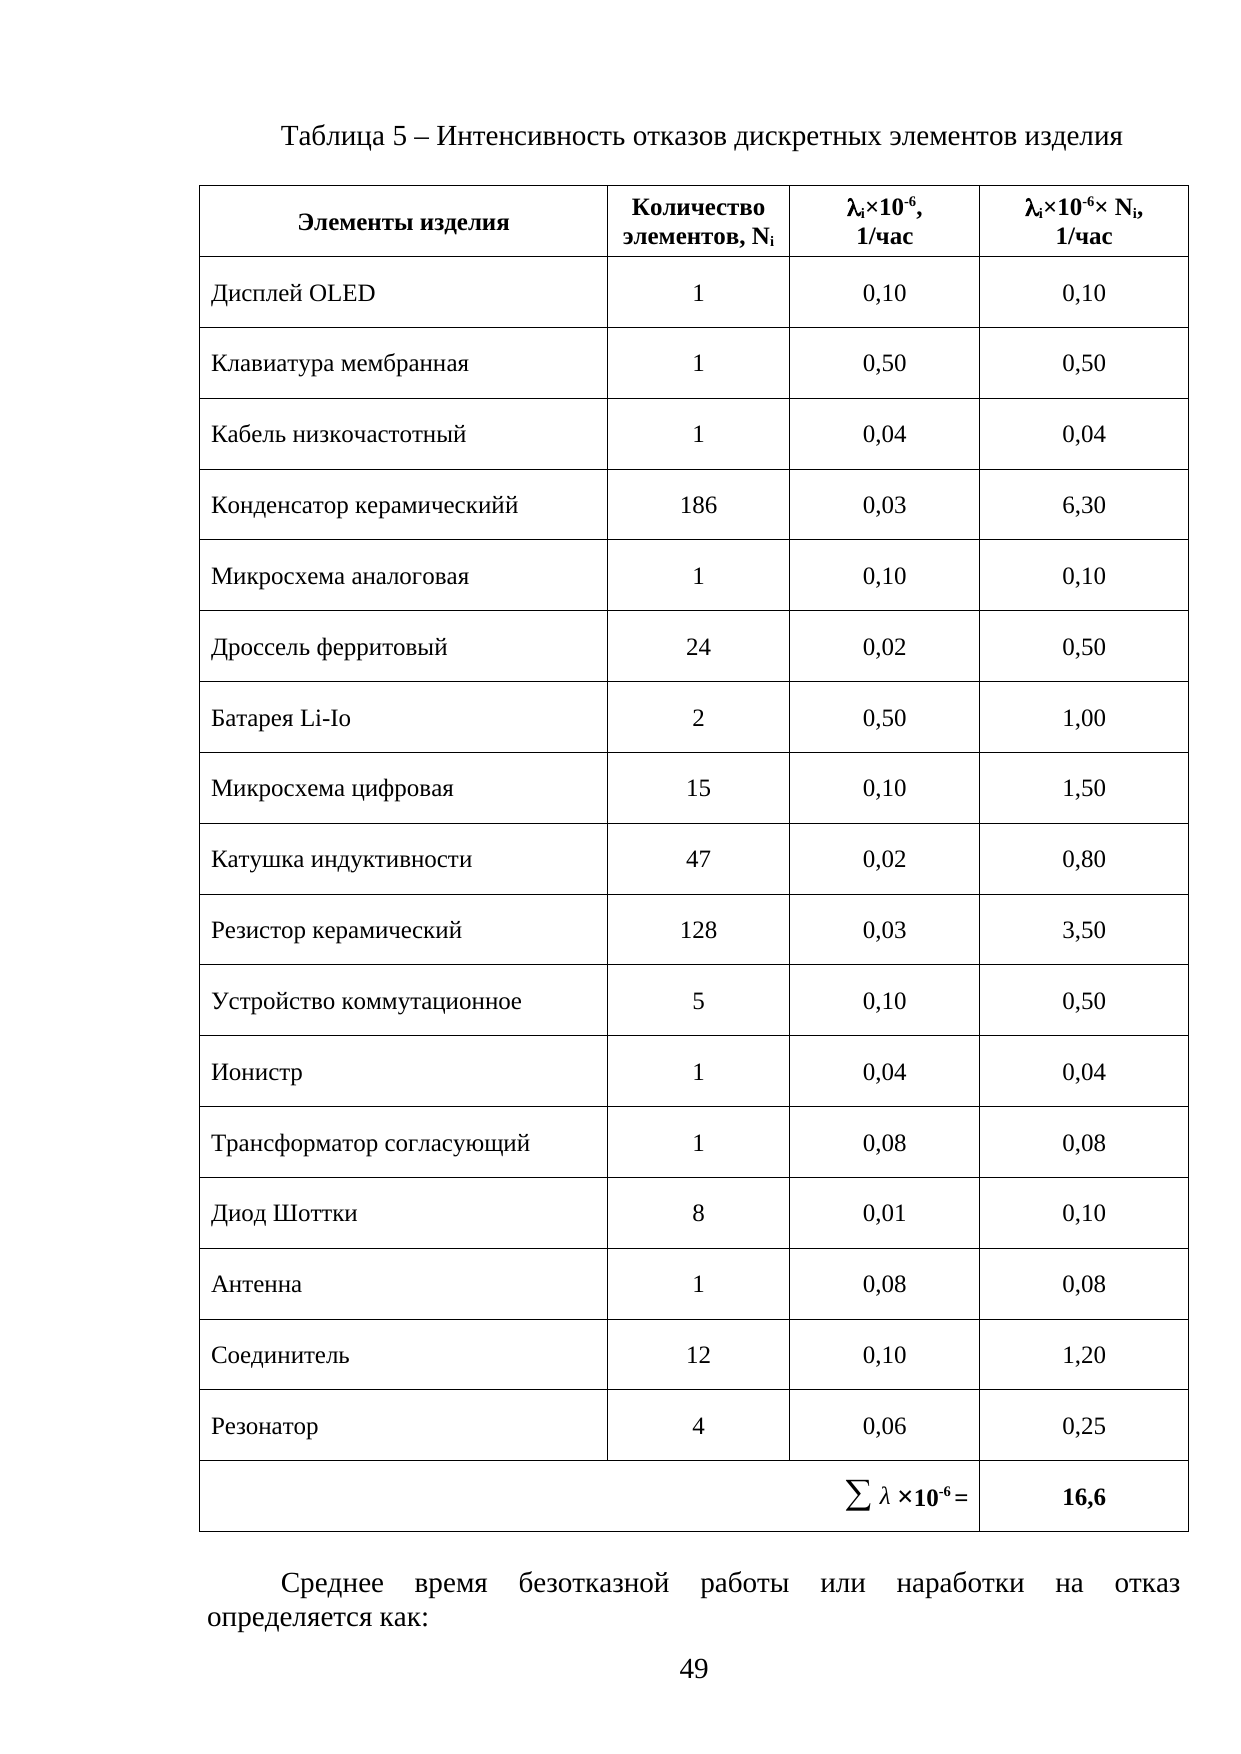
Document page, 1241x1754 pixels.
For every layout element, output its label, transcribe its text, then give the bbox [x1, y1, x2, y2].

table_cell Микросхема цифровая [200, 753, 607, 823]
table_cell 0,10 [980, 1178, 1188, 1248]
table_cell Диод Шоттки [200, 1178, 607, 1248]
table_cell Катушка индуктивности [200, 824, 607, 893]
table_cell 1 [608, 1036, 789, 1106]
table_cell 0,03 [790, 470, 979, 539]
table_cell 0,10 [790, 257, 979, 327]
table_cell 0,06 [790, 1390, 979, 1460]
table_cell 0,02 [790, 824, 979, 893]
table_cell 0,04 [980, 399, 1188, 468]
table_cell 0,10 [790, 965, 979, 1035]
table_cell Дисплей OLED [200, 257, 607, 327]
table_cell Клавиатура мембранная [200, 328, 607, 398]
table_cell 8 [608, 1178, 789, 1248]
table_cell 24 [608, 611, 789, 681]
table_cell 6,30 [980, 470, 1188, 539]
table_cell 0,02 [790, 611, 979, 681]
table_cell 0,04 [980, 1036, 1188, 1106]
table_cell 0,10 [980, 540, 1188, 610]
table_cell 0,10 [790, 753, 979, 823]
table_cell 1 [608, 1107, 789, 1177]
table_cell 0,50 [980, 328, 1188, 398]
table_cell 0,04 [790, 1036, 979, 1106]
table_cell 12 [608, 1320, 789, 1389]
text Среднее время безотказной работы или наработки на отказ определяется как: [207, 1566, 1181, 1633]
table_header Элементы изделия [200, 186, 607, 256]
table_cell 0,50 [790, 328, 979, 398]
table_cell 1,50 [980, 753, 1188, 823]
table_cell 0,80 [980, 824, 1188, 893]
table_header i×10-6× Ni, 1/час [980, 186, 1188, 256]
table_cell 0,08 [790, 1107, 979, 1177]
table_cell 2 [608, 682, 789, 752]
table_cell 1,00 [980, 682, 1188, 752]
table_cell 0,08 [790, 1249, 979, 1318]
table_cell 1 [608, 257, 789, 327]
table_cell Конденсатор керамическийй [200, 470, 607, 539]
table_cell 1 [608, 399, 789, 468]
table_cell 1 [608, 540, 789, 610]
table_cell 1,20 [980, 1320, 1188, 1389]
table_cell Соединитель [200, 1320, 607, 1389]
table_cell 1 [608, 328, 789, 398]
table_cell 0,10 [790, 1320, 979, 1389]
table_cell Антенна [200, 1249, 607, 1318]
table_cell Трансформатор согласующий [200, 1107, 607, 1177]
table_cell 3,50 [980, 895, 1188, 964]
table_cell 186 [608, 470, 789, 539]
table_cell Устройство коммутационное [200, 965, 607, 1035]
table_cell 0,25 [980, 1390, 1188, 1460]
table_cell 15 [608, 753, 789, 823]
table_cell 0,01 [790, 1178, 979, 1248]
table_cell Батарея Li-Io [200, 682, 607, 752]
table_cell 0,04 [790, 399, 979, 468]
table_cell Дроссель ферритовый [200, 611, 607, 681]
table_cell 0,10 [790, 540, 979, 610]
table_header i×10-6, 1/час [790, 186, 979, 256]
table_cell 0,50 [980, 965, 1188, 1035]
table_cell Ионистр [200, 1036, 607, 1106]
table_cell Кабель низкочастотный [200, 399, 607, 468]
table_cell 1 [608, 1249, 789, 1318]
table_cell 47 [608, 824, 789, 893]
table_cell Резонатор [200, 1390, 607, 1460]
table_cell Микросхема аналоговая [200, 540, 607, 610]
table_cell 5 [608, 965, 789, 1035]
table_cell ×10-6 = [200, 1461, 979, 1531]
table_cell 4 [608, 1390, 789, 1460]
table_cell 16,6 [980, 1461, 1188, 1531]
table_cell 0,08 [980, 1107, 1188, 1177]
table_cell Резистор керамический [200, 895, 607, 964]
table_cell 0,10 [980, 257, 1188, 327]
table_cell 0,03 [790, 895, 979, 964]
table_cell 0,50 [980, 611, 1188, 681]
table_cell 128 [608, 895, 789, 964]
table_cell 0,08 [980, 1249, 1188, 1318]
table_header Количество элементов, Ni [608, 186, 789, 256]
table_cell 0,50 [790, 682, 979, 752]
